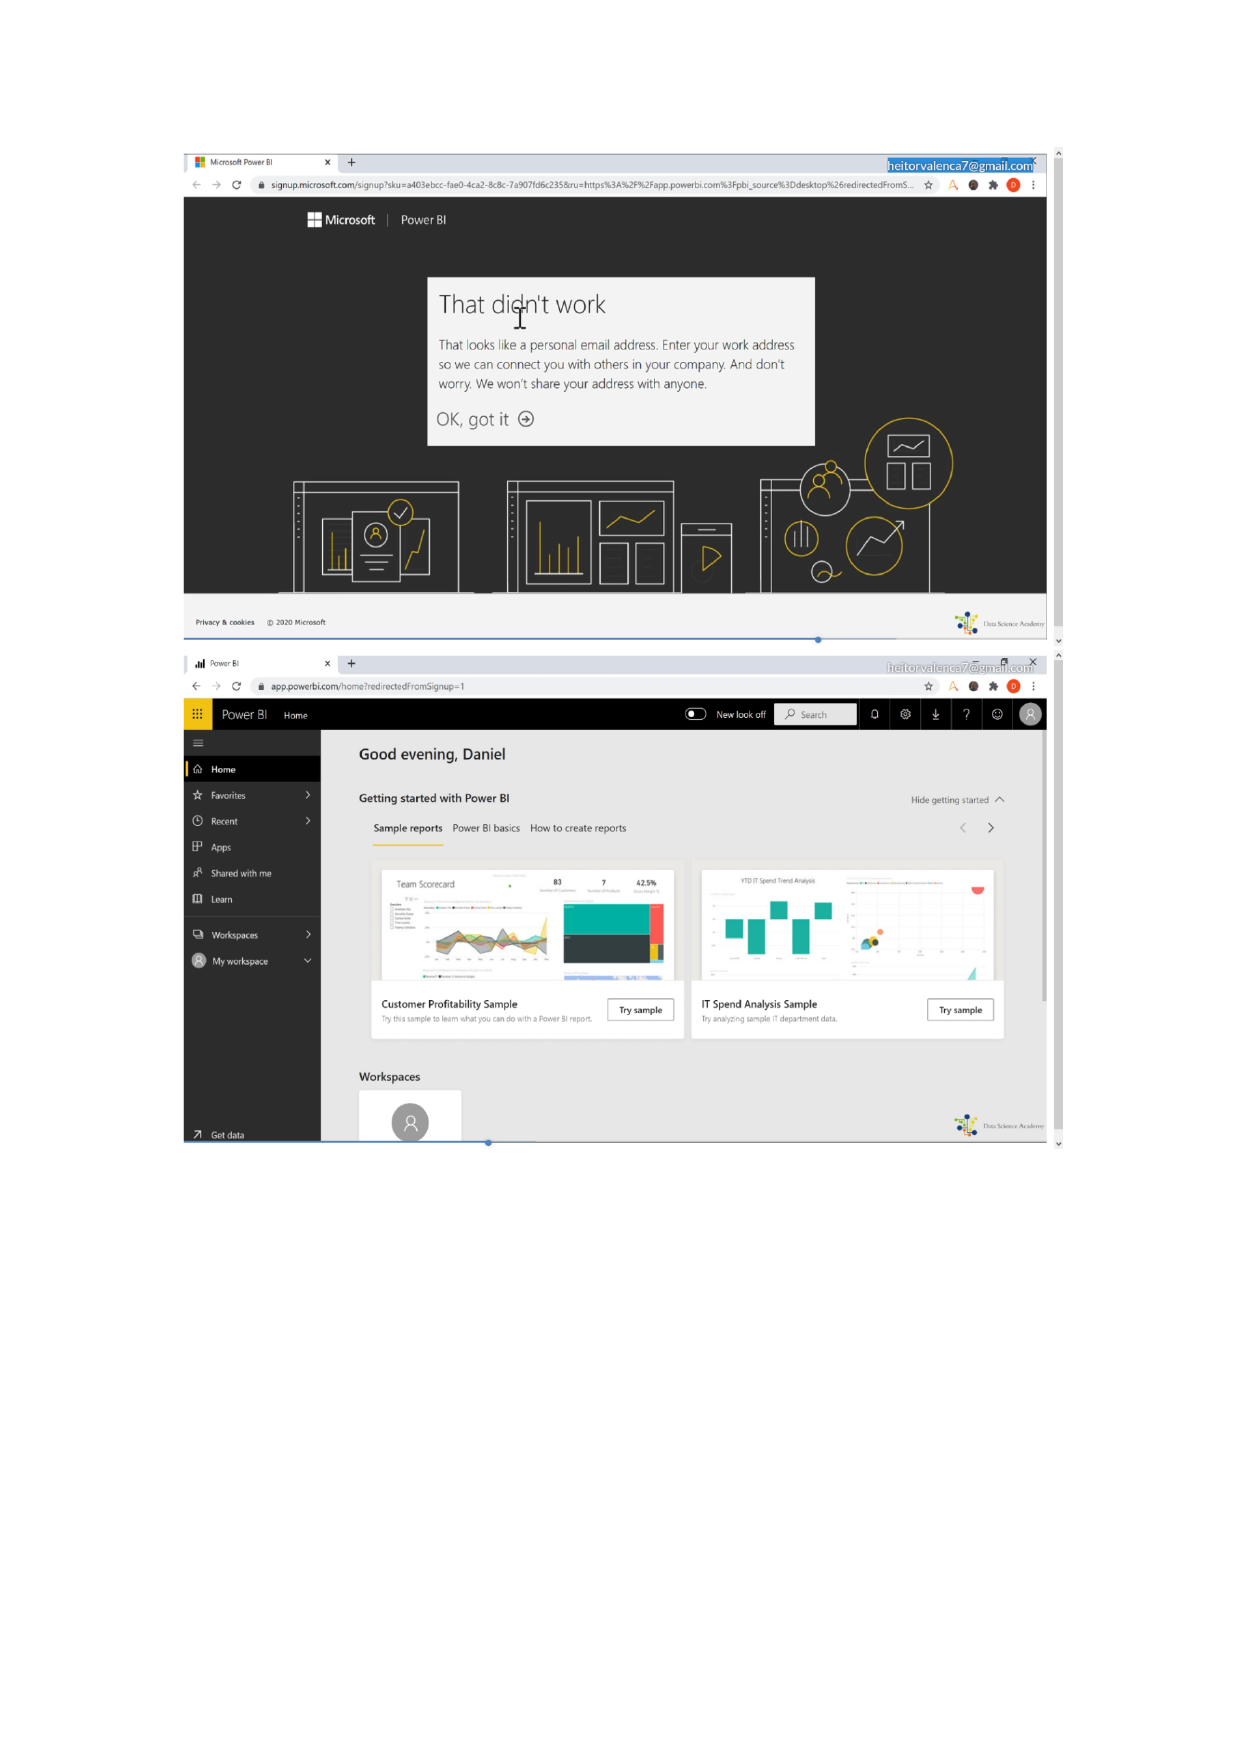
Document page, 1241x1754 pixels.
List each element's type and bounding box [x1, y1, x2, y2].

picture [177, 147, 1063, 646]
picture [177, 650, 1063, 1149]
